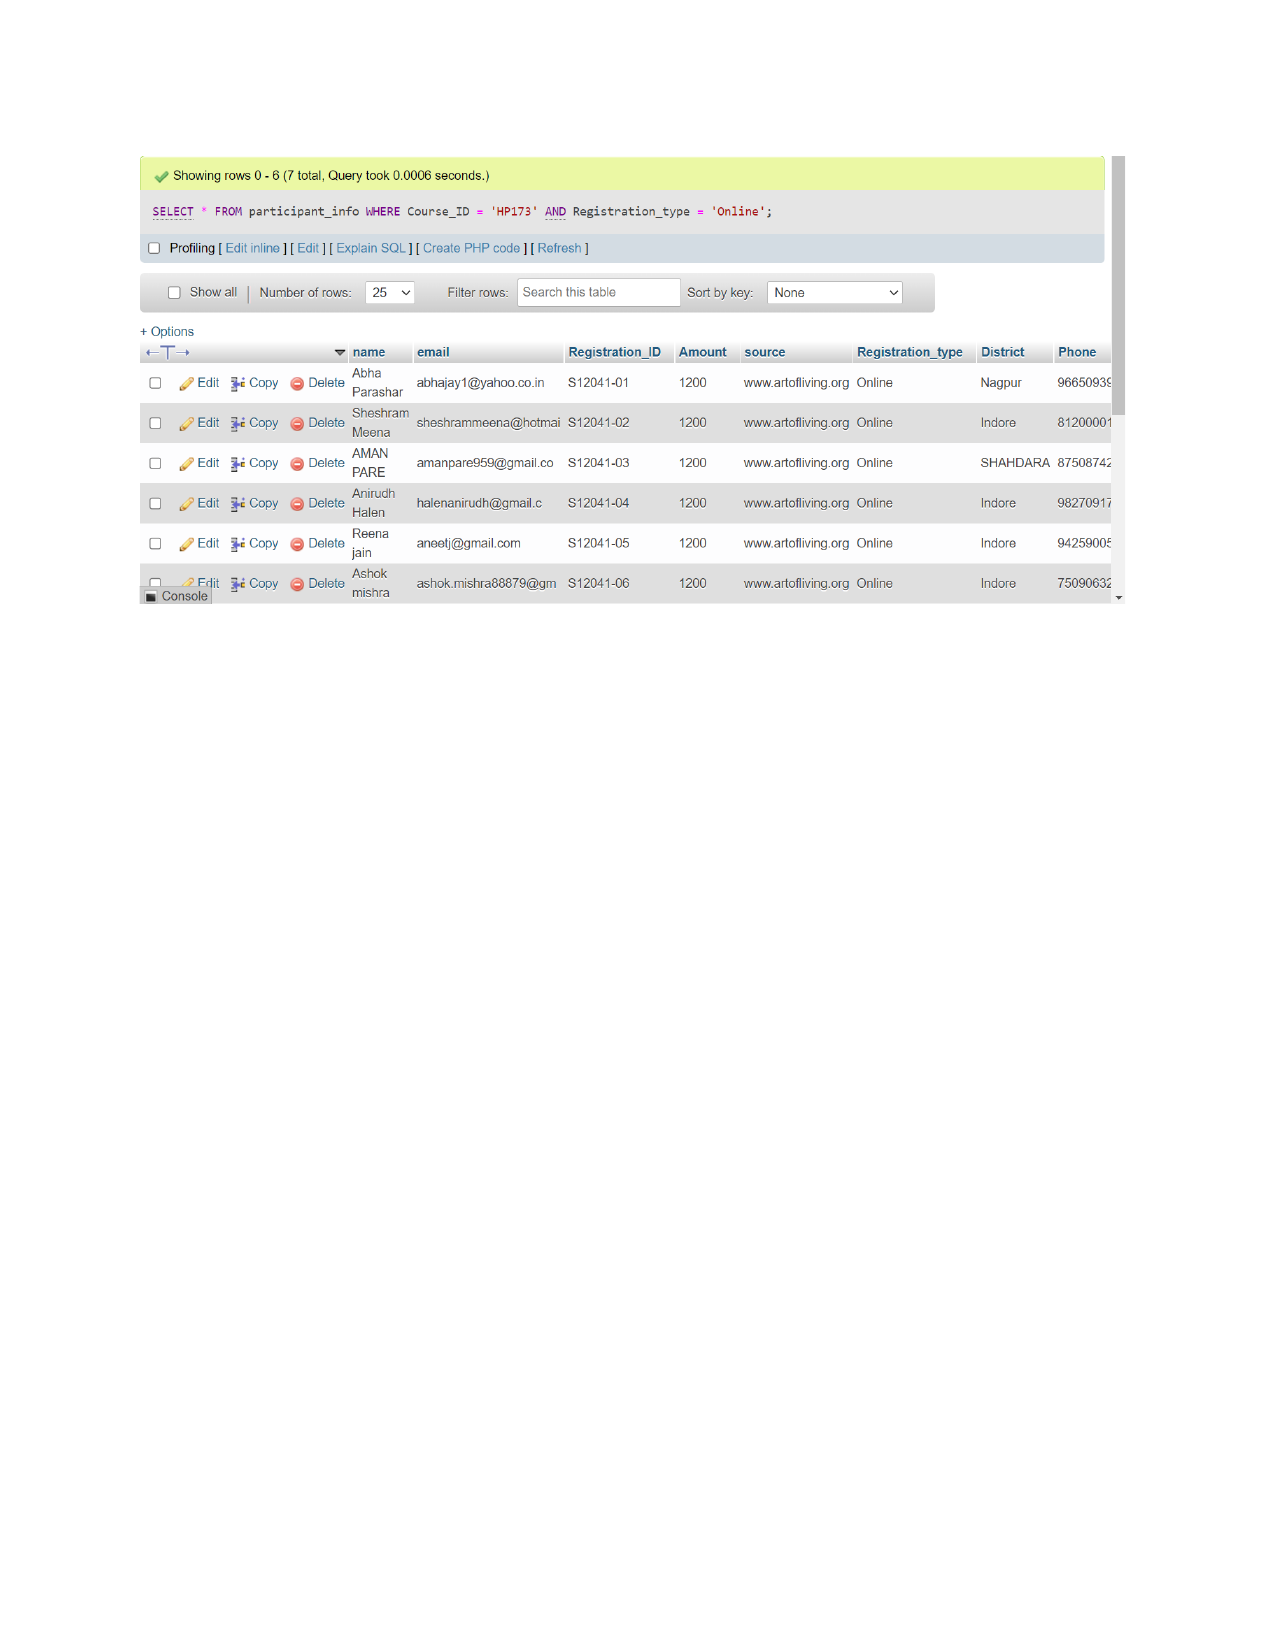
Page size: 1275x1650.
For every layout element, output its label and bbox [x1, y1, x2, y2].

picture [139, 156, 1125, 604]
